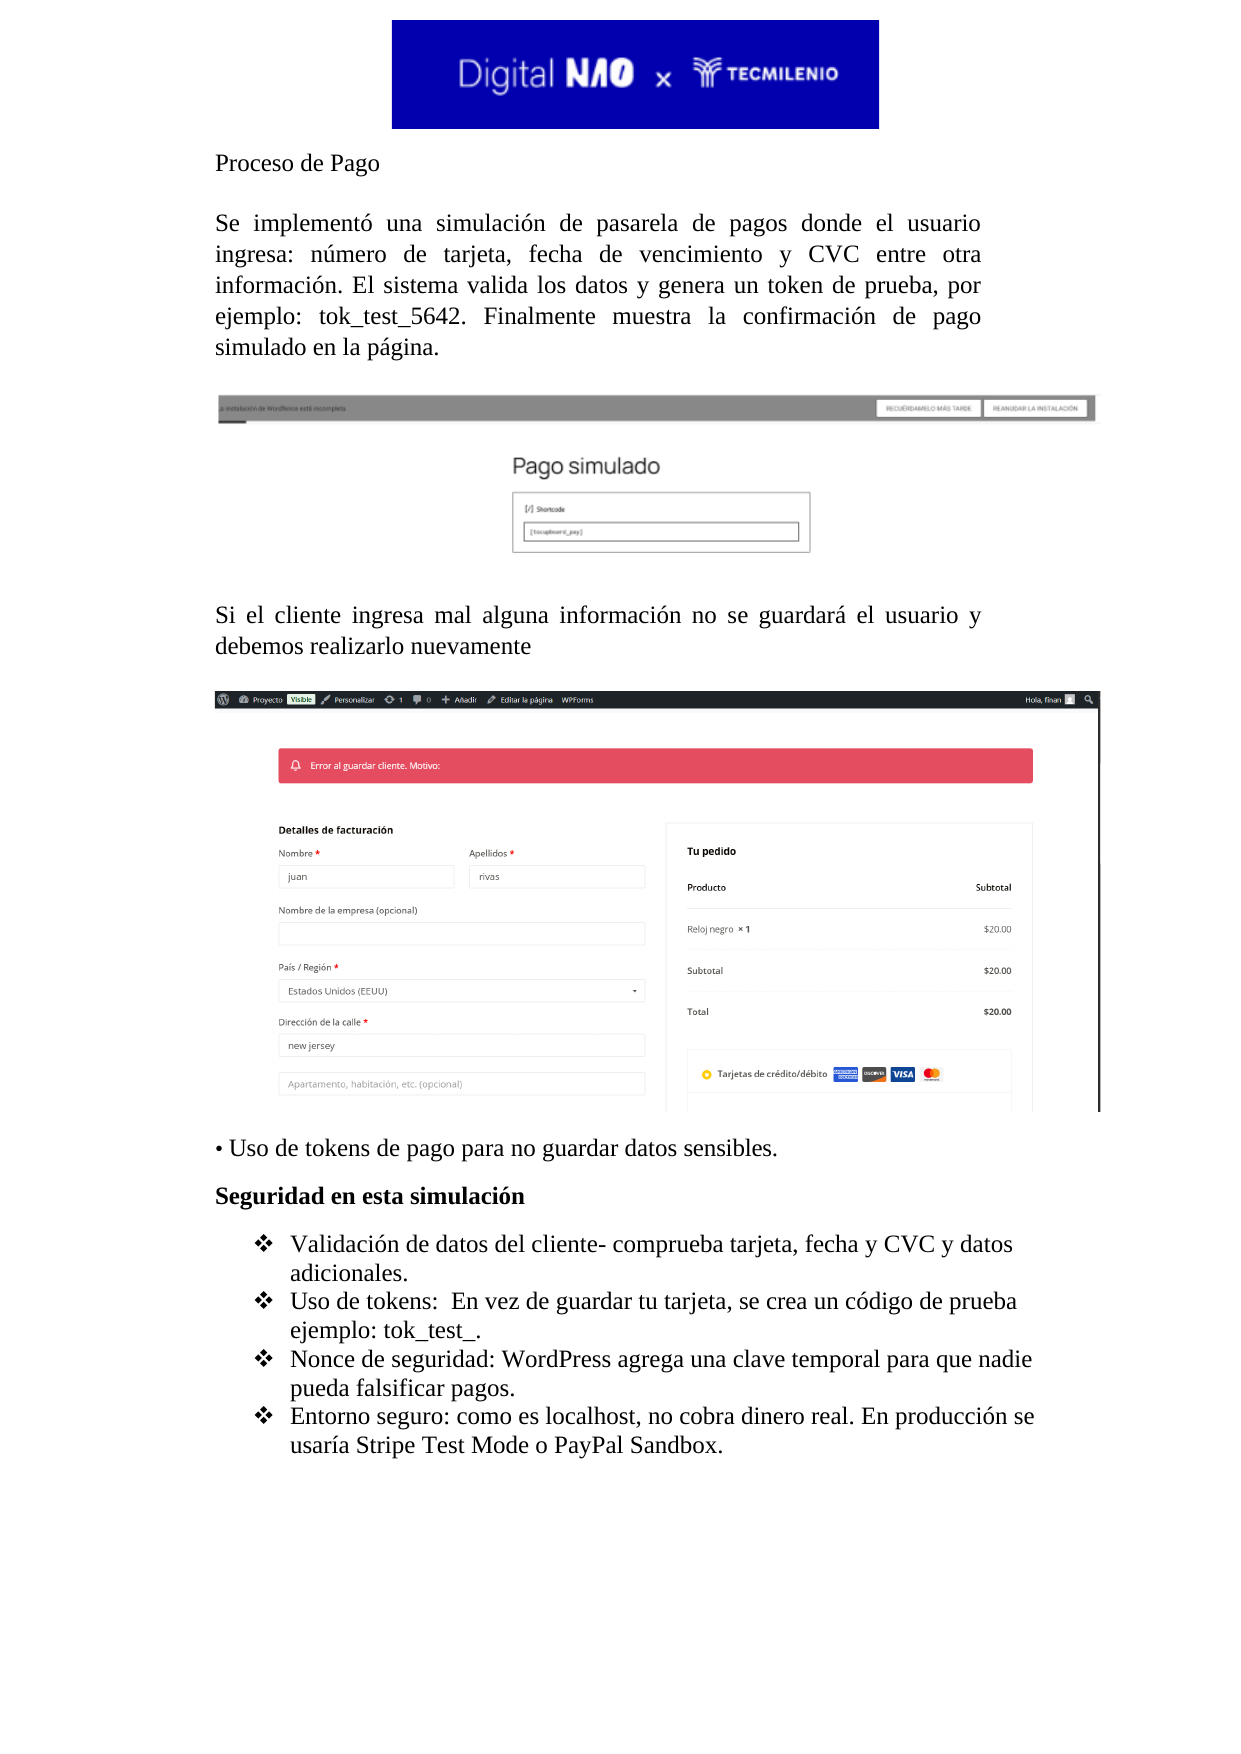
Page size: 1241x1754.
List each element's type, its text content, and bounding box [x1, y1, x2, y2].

list Uso de tokens de pago para no guardar datos sensibles. [215, 1133, 1063, 1162]
text Seguridad en esta simulación [215, 1181, 1063, 1210]
list Entorno seguro: como es localhost, no cobra dinero real. En producción se usaría Stripe Test Mode o PayPal Sandbox. [252, 1401, 1063, 1459]
list Validación de datos del cliente- comprueba tarjeta, fecha y CVC y datos adicionales. [252, 1229, 1063, 1286]
list Nonce de seguridad: WordPress agrega una clave temporal para que nadie pueda falsificar pagos. [252, 1344, 1063, 1401]
list Uso de tokens: En vez de guardar tu tarjeta, se crea un código de prueba ejemplo: tok_test_. [252, 1286, 1063, 1344]
text Si el cliente ingresa mal alguna información no se guardará el usuario y debemos realizarlo nuevamente [215, 600, 982, 659]
picture [214, 392, 1101, 568]
picture [214, 691, 1101, 1112]
picture [391, 20, 880, 129]
text Proceso de Pago [215, 148, 982, 176]
text Se implementó una simulación de pasarela de pagos donde el usuario ingresa: número de tarjeta, fecha de vencimiento y CVC entre otra información. El sistema valida los datos y genera un token de prueba, por ejemplo: tok_test_5642. Finalmente muestra la confirmación de pago simulado en la página. [215, 208, 982, 361]
